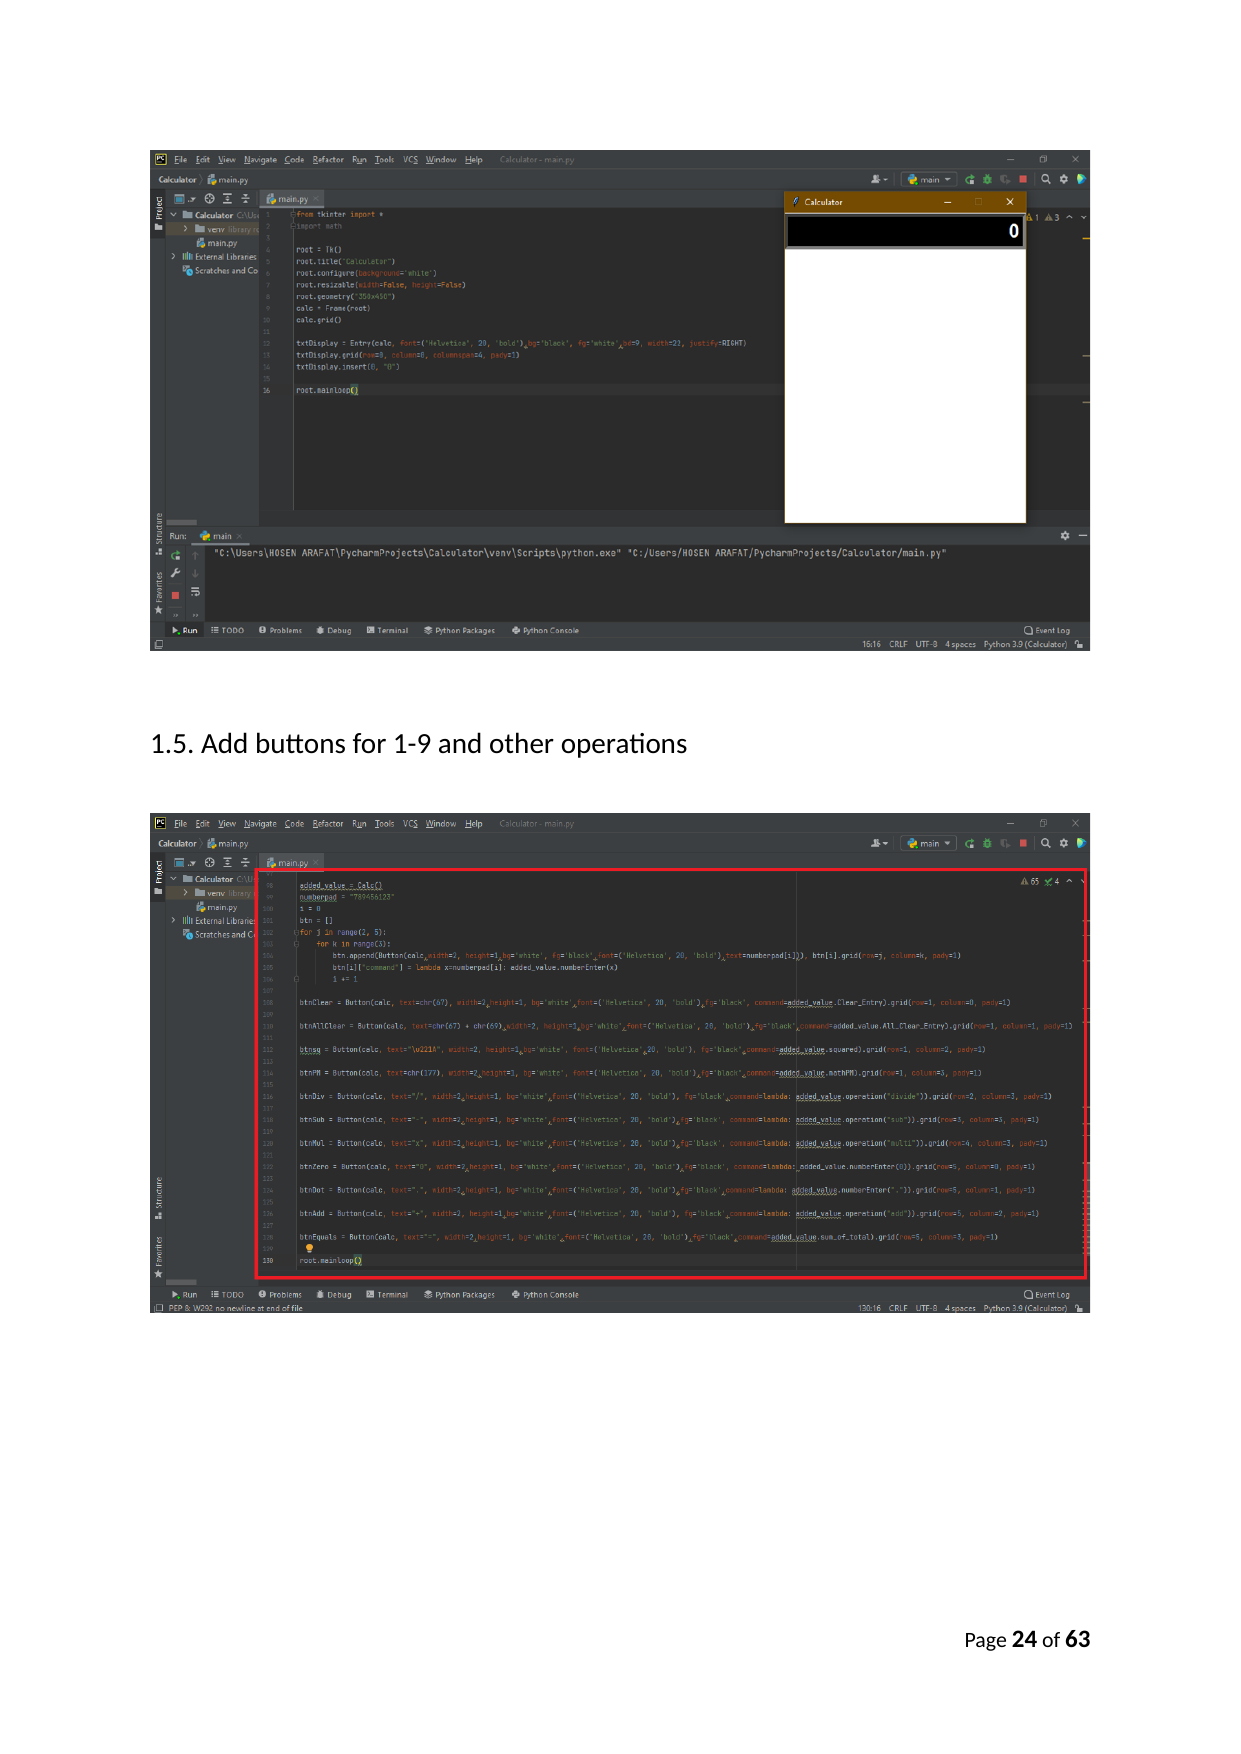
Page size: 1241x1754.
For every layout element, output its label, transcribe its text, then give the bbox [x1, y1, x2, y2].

picture [150, 813, 1091, 1313]
subtitle 1.5. Add buttons for 1-9 and other operations [150, 726, 1090, 761]
picture [150, 150, 1091, 651]
